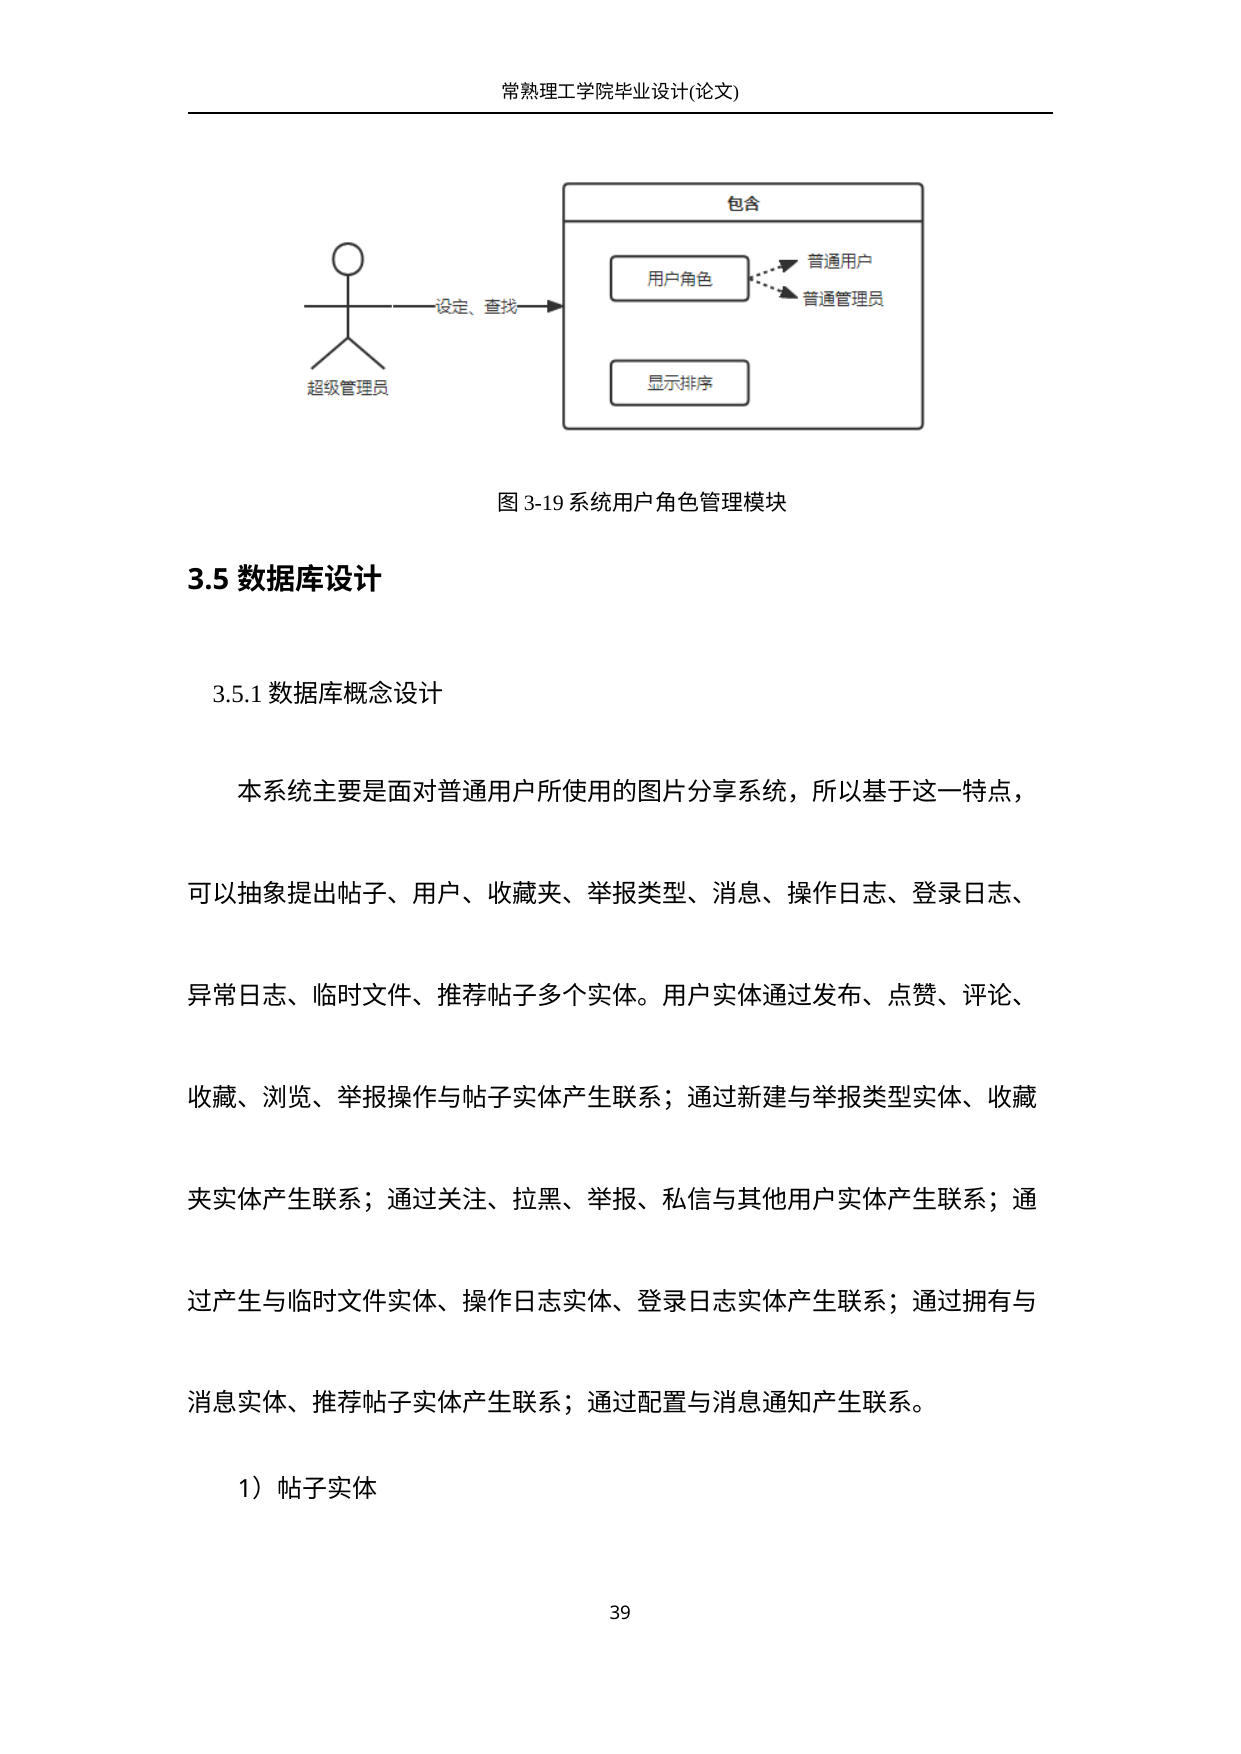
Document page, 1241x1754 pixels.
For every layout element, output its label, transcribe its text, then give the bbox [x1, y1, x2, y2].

text 3.5 数据库设计 [187, 543, 1053, 611]
text 3.5.1 数据库概念设计 [212, 657, 1028, 725]
text 图3-19系统用户角色管理模块 [187, 484, 1053, 518]
picture [293, 161, 947, 453]
text 1）帖子实体 [187, 1453, 1053, 1521]
text 本系统主要是面对普通用户所使用的图片分享系统，所以基于这一特点，可以抽象提出帖子、用户、收藏夹、举报类型、消息、操作日志、登录日志、异常日志、临时文件、推荐帖子多个实体。用户实体通过发布、点赞、评论、收藏、浏览、举报操作与帖子实体产生联系；通过新建与举报类型实体、收藏夹实体产生联系；通过关注、拉黑、举报、私信与其他用户实体产生联系；通过产生与临时文件实体、操作日志实体、登录日志实体产生联系；通过拥有与消息实体、推荐帖子实体产生联系；通过配置与消息通知产生联系。 [187, 756, 1053, 1435]
